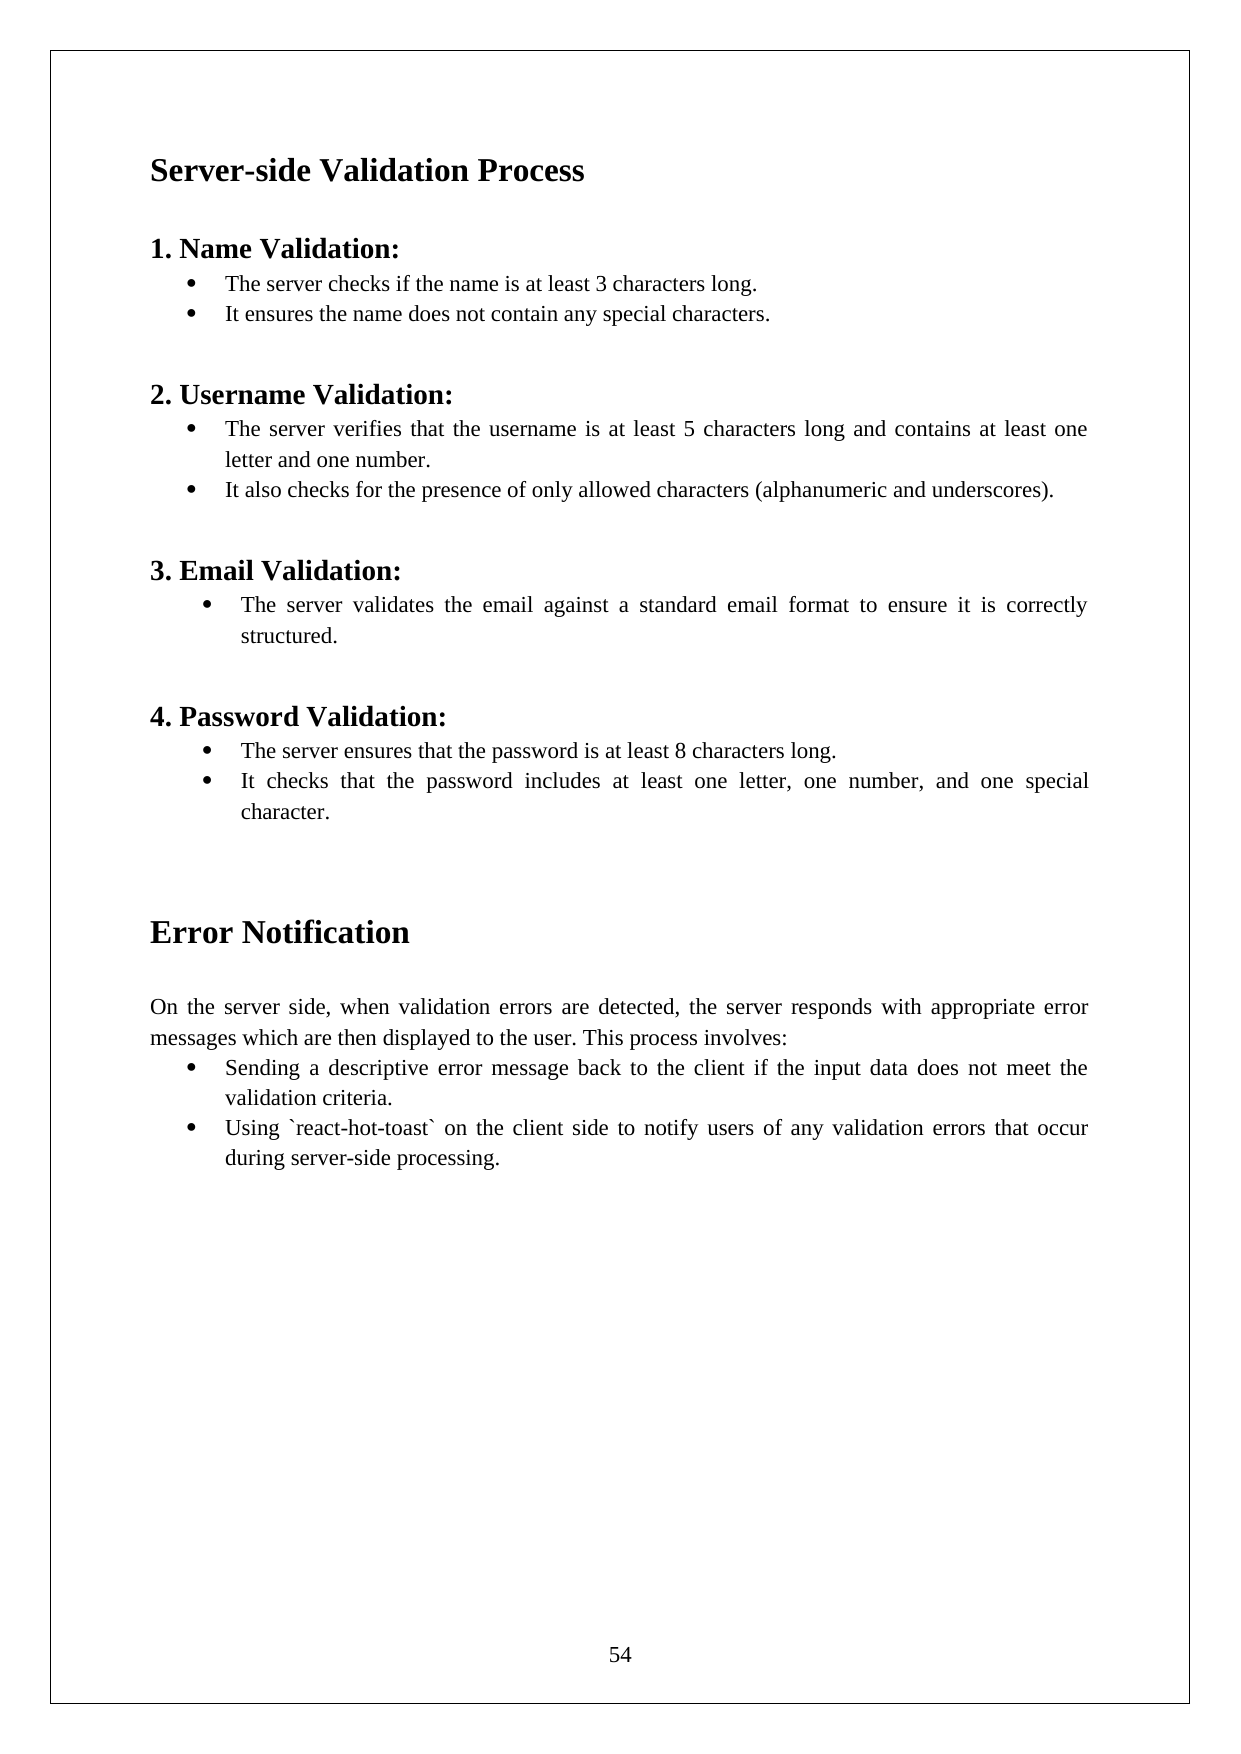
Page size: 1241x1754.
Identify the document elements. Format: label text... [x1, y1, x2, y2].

subtitle Server-side Validation Process [150, 150, 1090, 188]
list The server verifies that the username is at least 5 characters long and contains at least one letter and one number. [187, 415, 1090, 472]
subtitle Error Notification [150, 912, 1090, 951]
list The server ensures that the password is at least 8 characters long. [203, 737, 1090, 764]
list The server checks if the name is at least 3 characters long. [187, 269, 1090, 296]
list Sending a descriptive error message back to the client if the input data does not meet the validation criteria. [187, 1054, 1090, 1110]
text 3. Email Validation: [150, 553, 1090, 586]
list The server validates the email against a standard email format to ensure it is correctly structured. [203, 591, 1090, 648]
list It also checks for the presence of only allowed characters (alphanumeric and underscores). [187, 476, 1090, 502]
list It ensures the name does not contain any special characters. [187, 300, 1090, 326]
list It checks that the password includes at least one letter, one number, and one special character. [203, 767, 1090, 824]
text 4. Password Validation: [150, 699, 1090, 732]
text On the server side, when validation errors are detected, the server responds with appropriate error messages which are then displayed to the user. This process involves: [150, 993, 1090, 1050]
text 2. Username Validation: [150, 377, 1090, 410]
text 1. Name Validation: [150, 231, 1090, 264]
list Using `react-hot-toast` on the client side to notify users of any validation errors that occur during server-side processing. [187, 1114, 1090, 1171]
